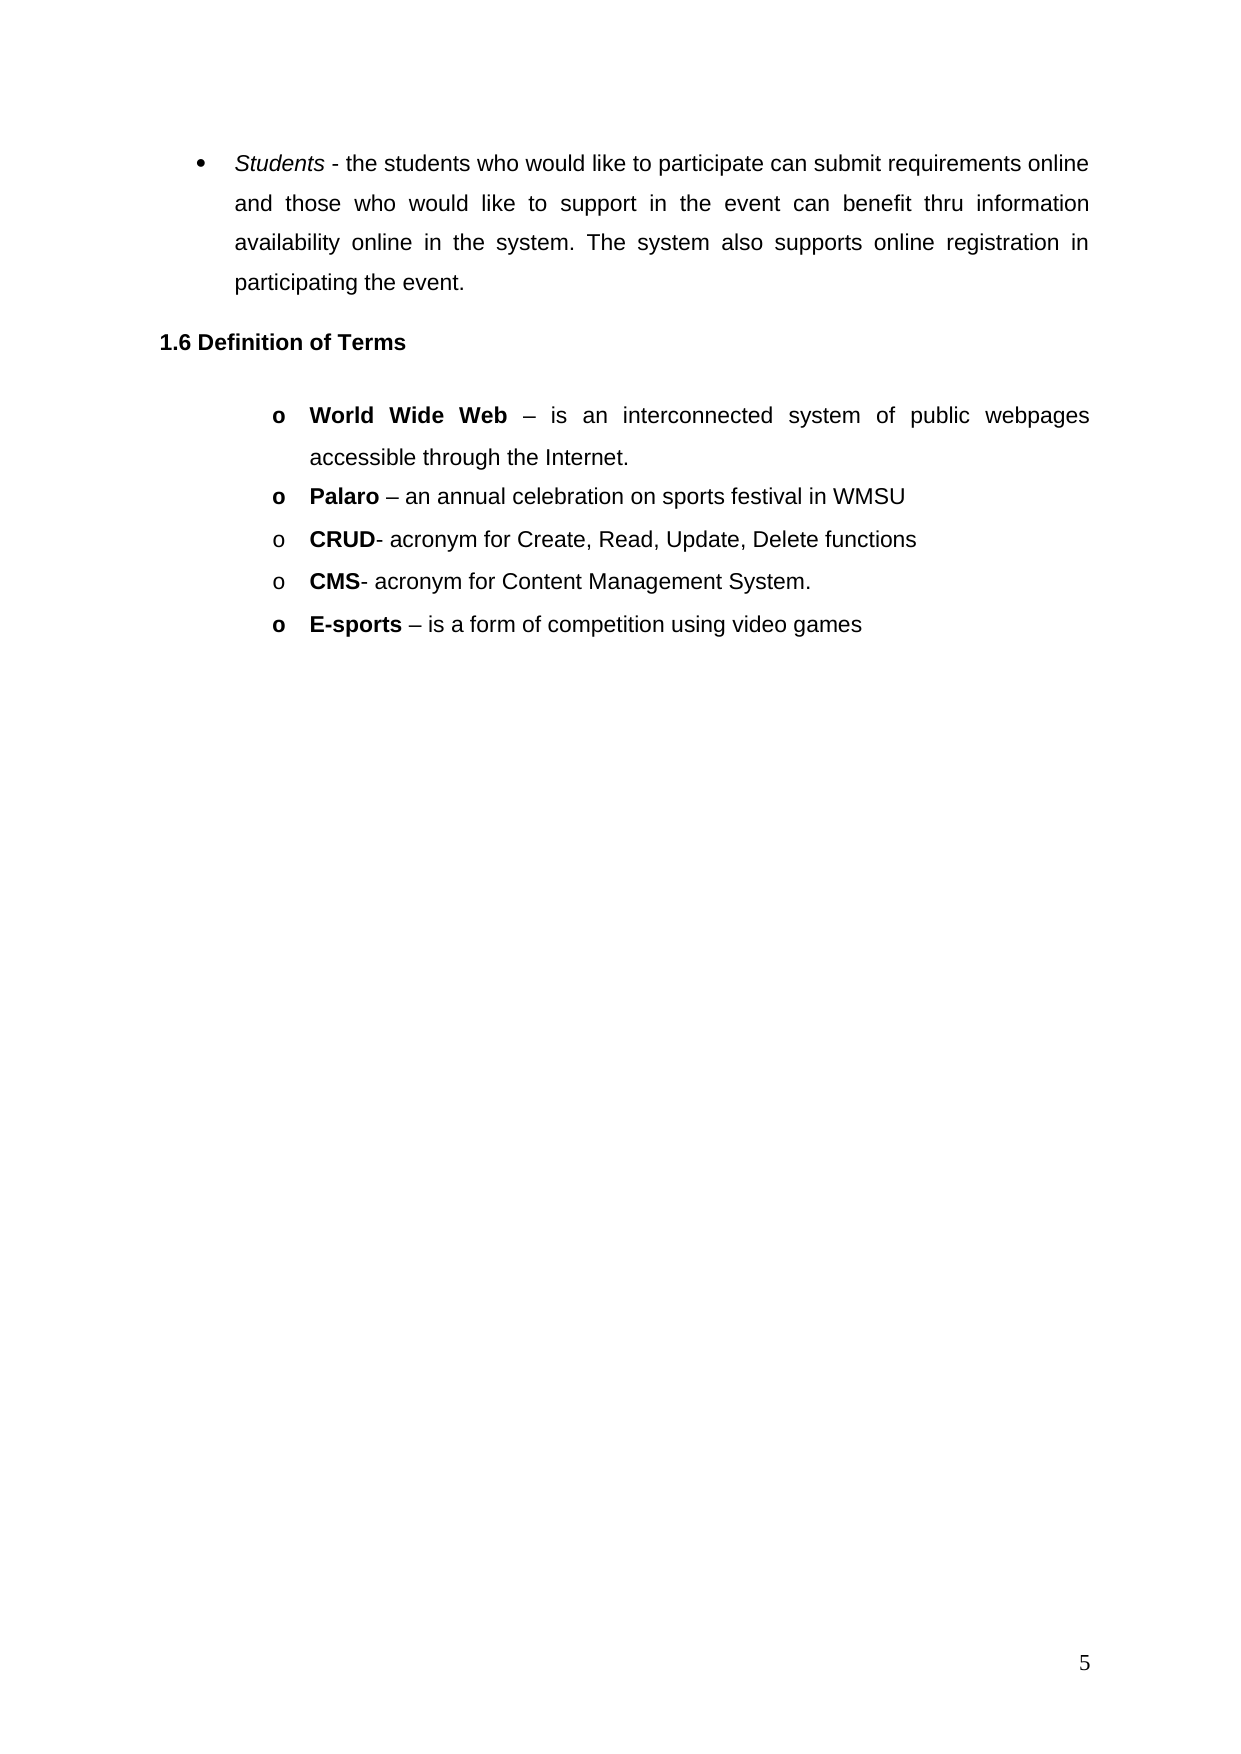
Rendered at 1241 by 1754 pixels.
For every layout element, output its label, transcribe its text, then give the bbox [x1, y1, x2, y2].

list E-sports – is a form of competition using video games [272, 611, 1090, 639]
list Palaro – an annual celebration on sports festival in WMSU [272, 483, 1090, 512]
list World Wide Web – is an interconnected system of public webpages accessible through the Internet. [272, 402, 1090, 470]
list CMS- acronym for Content Management System. [272, 568, 1090, 597]
text 1.6 Definition of Terms [159, 329, 1090, 355]
list Students - the students who would like to participate can submit requirements online and those who would like to support in the event can benefit thru information availability online in the system. The system also supports online registration in participating the event. [197, 150, 1090, 295]
list CRUD- acronym for Create, Read, Update, Delete functions [272, 526, 1090, 554]
